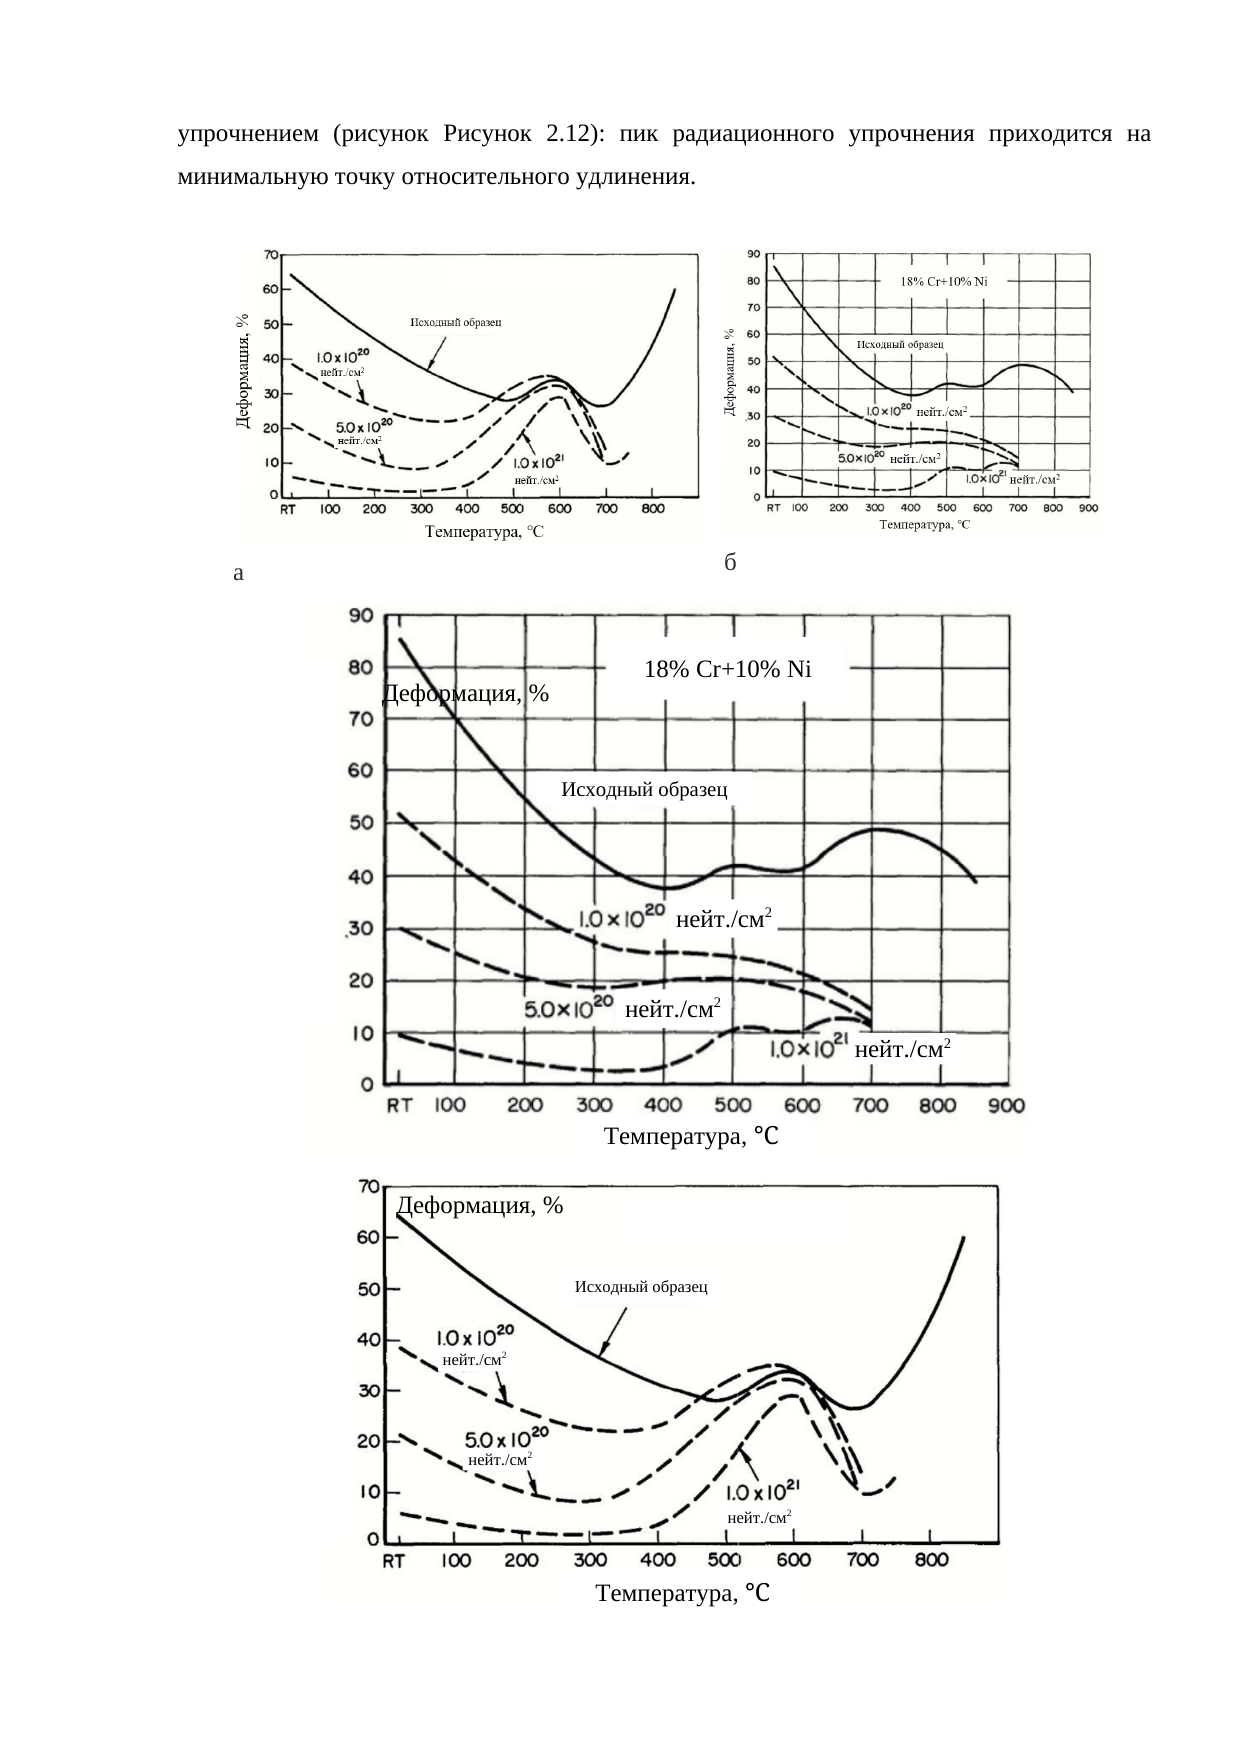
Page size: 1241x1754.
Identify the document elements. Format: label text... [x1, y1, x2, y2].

table_header б [713, 248, 1129, 601]
table_header а [222, 248, 713, 601]
picture [233, 247, 702, 544]
picture [723, 247, 1102, 534]
picture [298, 600, 1031, 1158]
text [177, 118, 1152, 190]
picture [324, 1172, 1005, 1606]
